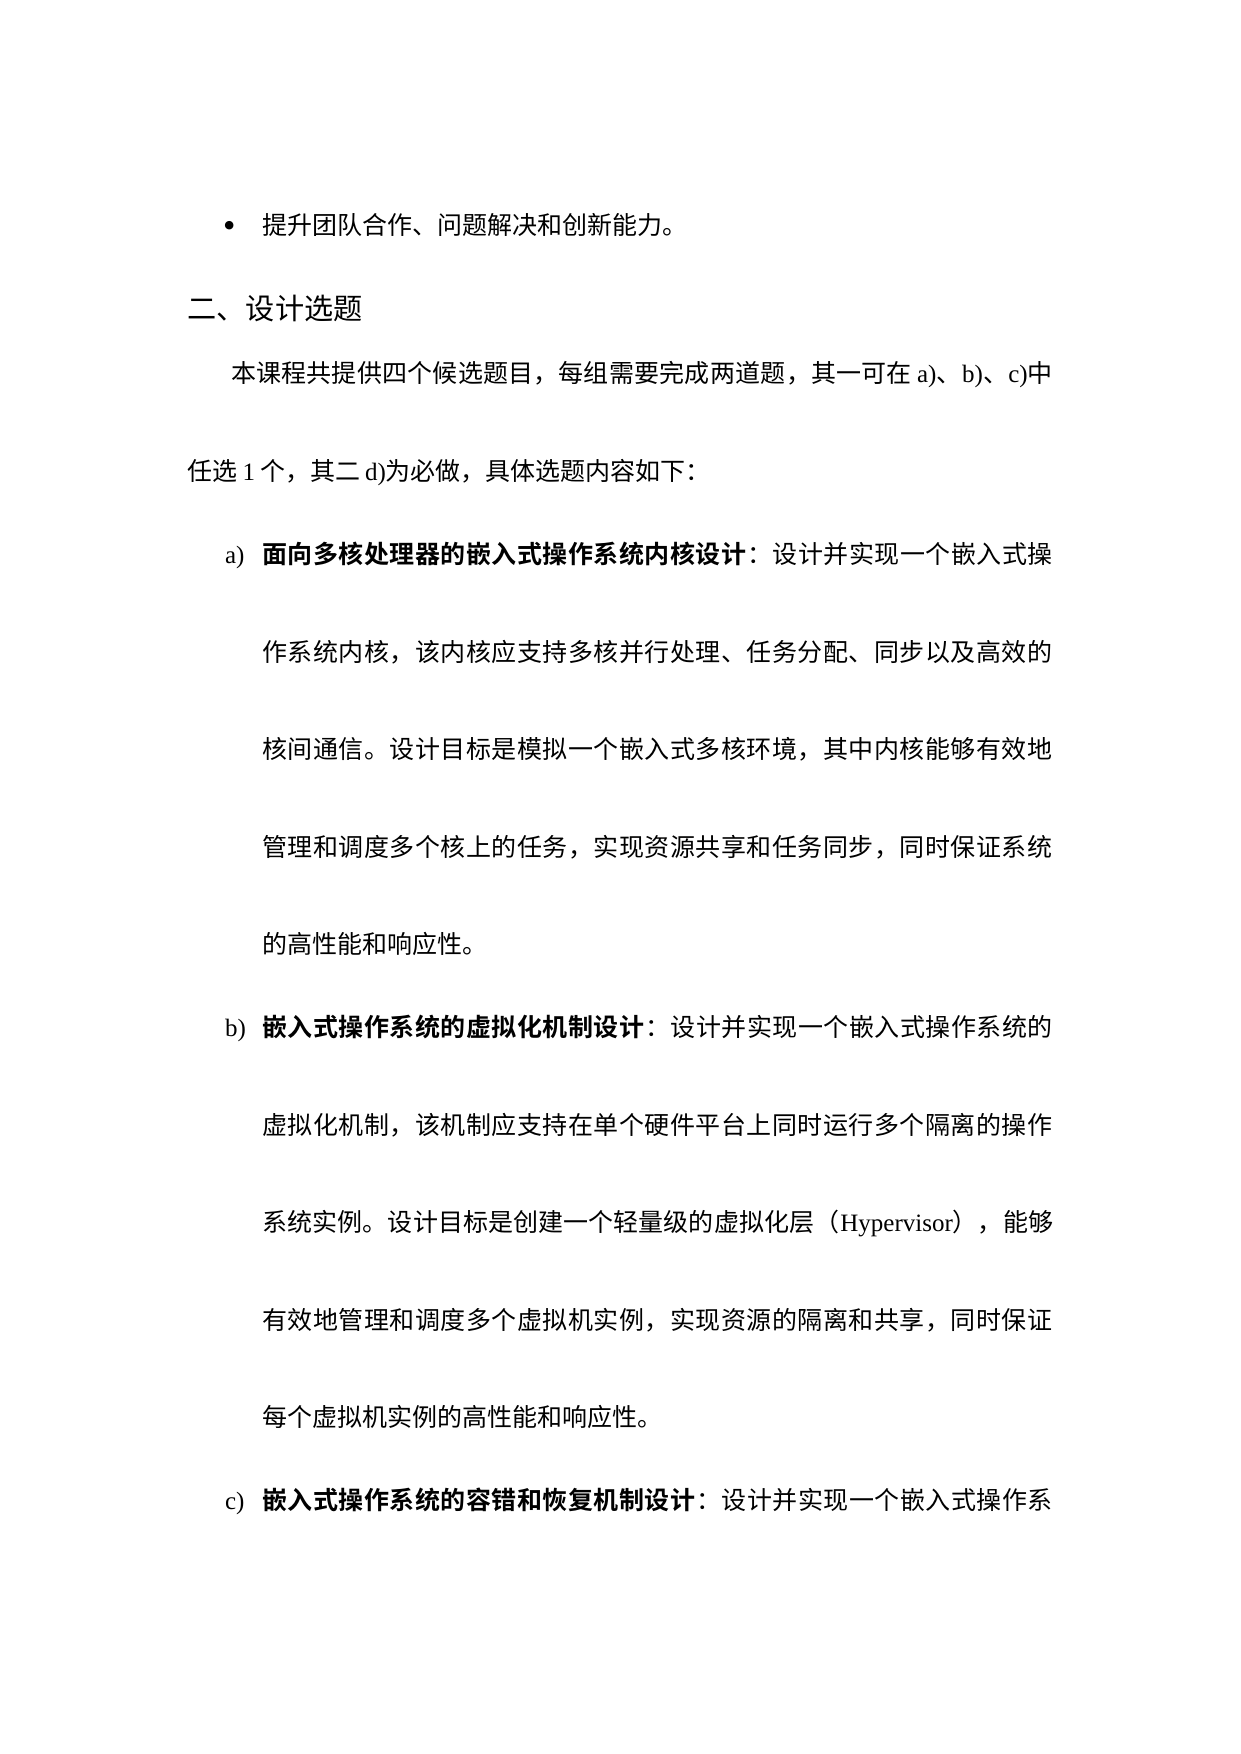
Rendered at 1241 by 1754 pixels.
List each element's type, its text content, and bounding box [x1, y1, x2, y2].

text 本课程共提供四个候选题目，每组需要完成两道题，其一可在a)、b)、c)中任选1个，其二d)为必做，具体选题内容如下： [187, 339, 1053, 502]
list 嵌入式操作系统的虚拟化机制设计：设计并实现一个嵌入式操作系统的虚拟化机制，该机制应支持在单个硬件平台上同时运行多个隔离的操作系统实例。设计目标是创建一个轻量级的虚拟化层（Hypervisor），能够有效地管理和调度多个虚拟机实例，实现资源的隔离和共享，同时保证每个虚拟机实例的高性能和响应性。 [225, 993, 1053, 1448]
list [225, 1466, 1053, 1531]
list 面向多核处理器的嵌入式操作系统内核设计：设计并实现一个嵌入式操作系统内核，该内核应支持多核并行处理、任务分配、同步以及高效的核间通信。设计目标是模拟一个嵌入式多核环境，其中内核能够有效地管理和调度多个核上的任务，实现资源共享和任务同步，同时保证系统的高性能和响应性。 [225, 520, 1053, 975]
list 提升团队合作、问题解决和创新能力。 [225, 191, 1053, 256]
text 二、设计选题 [187, 274, 1053, 339]
